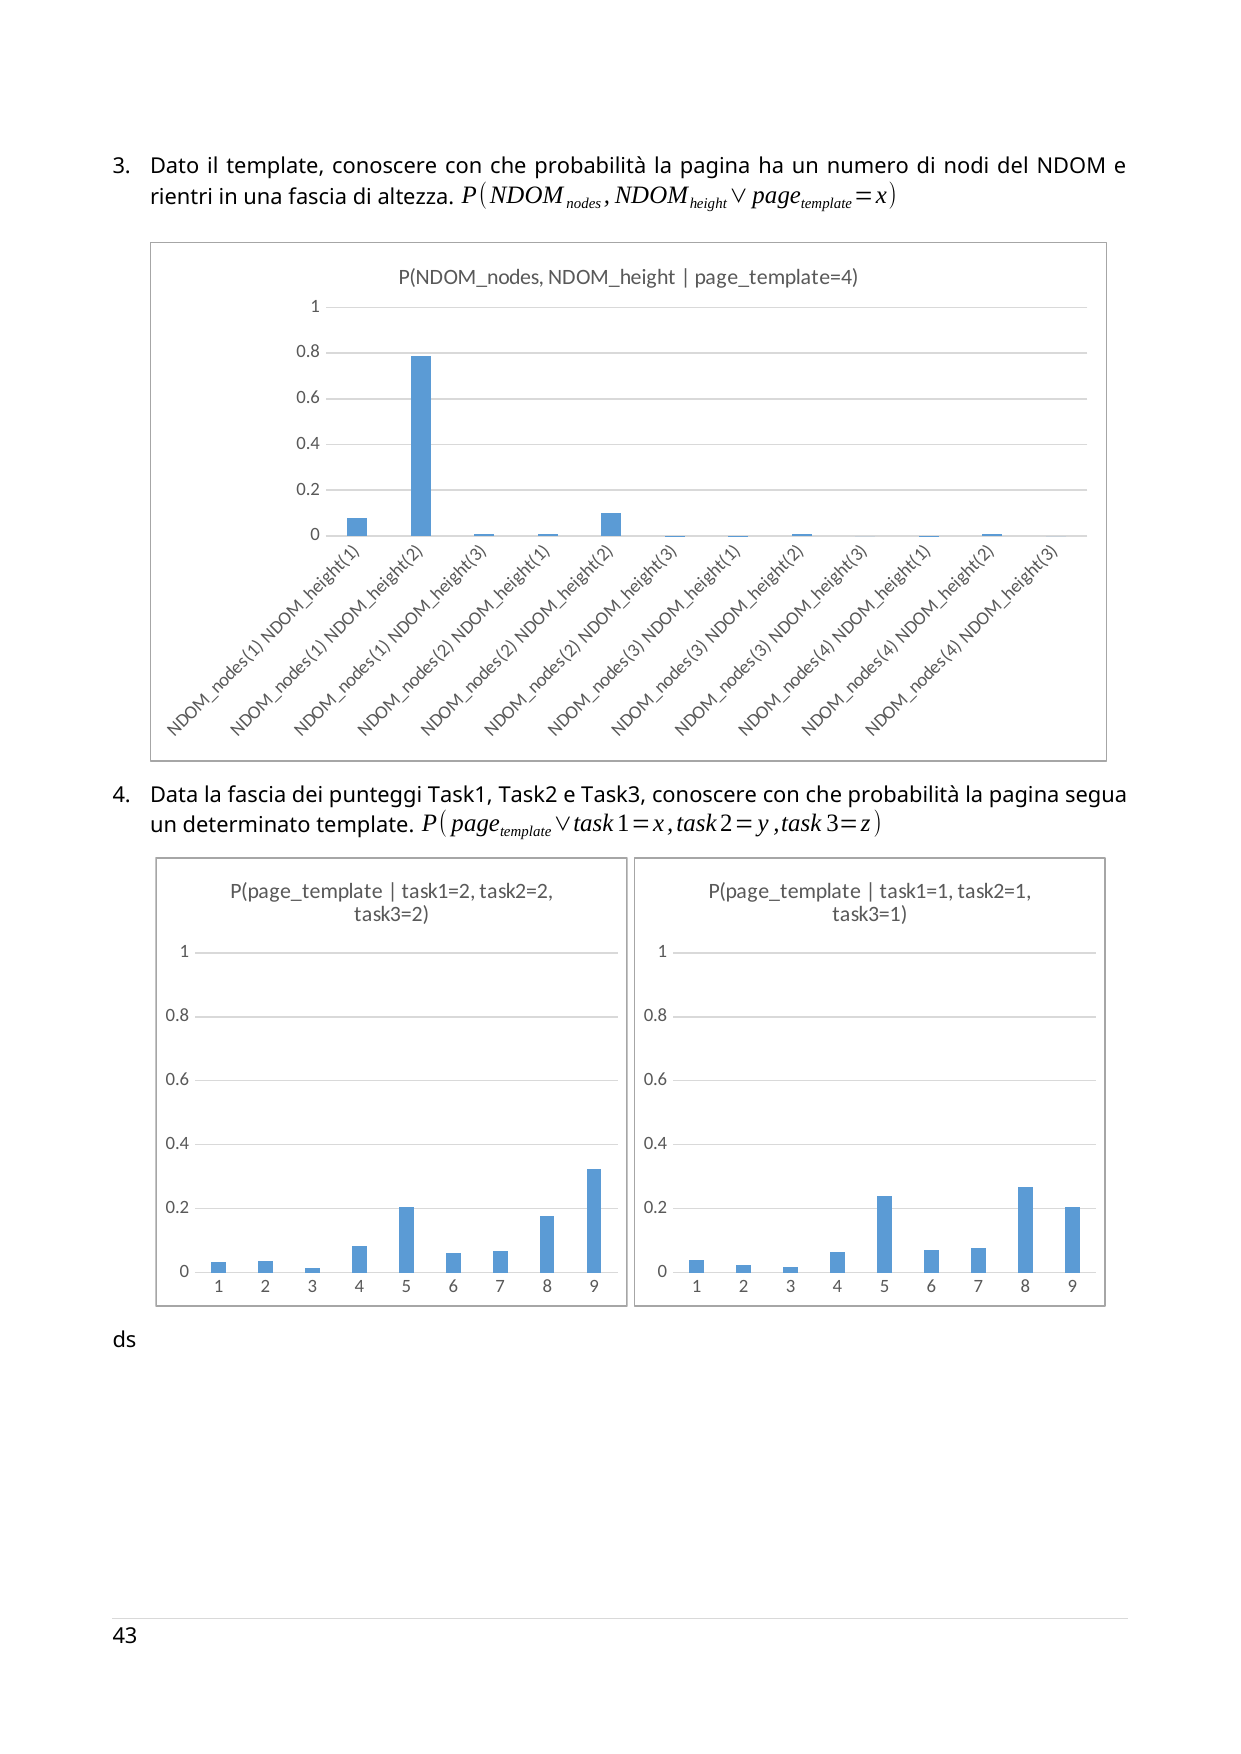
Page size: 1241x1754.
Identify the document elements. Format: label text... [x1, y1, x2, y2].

list Dato il template, conoscere con che probabilità la pagina ha un numero di nodi del NDOM e rientri in una fascia di altezza. [112, 150, 1128, 762]
text ds [112, 1324, 1128, 1353]
list Data la fascia dei punteggi Task1, Task2 e Task3, conoscere con che probabilità la pagina segua un determinato template. [112, 778, 1128, 840]
